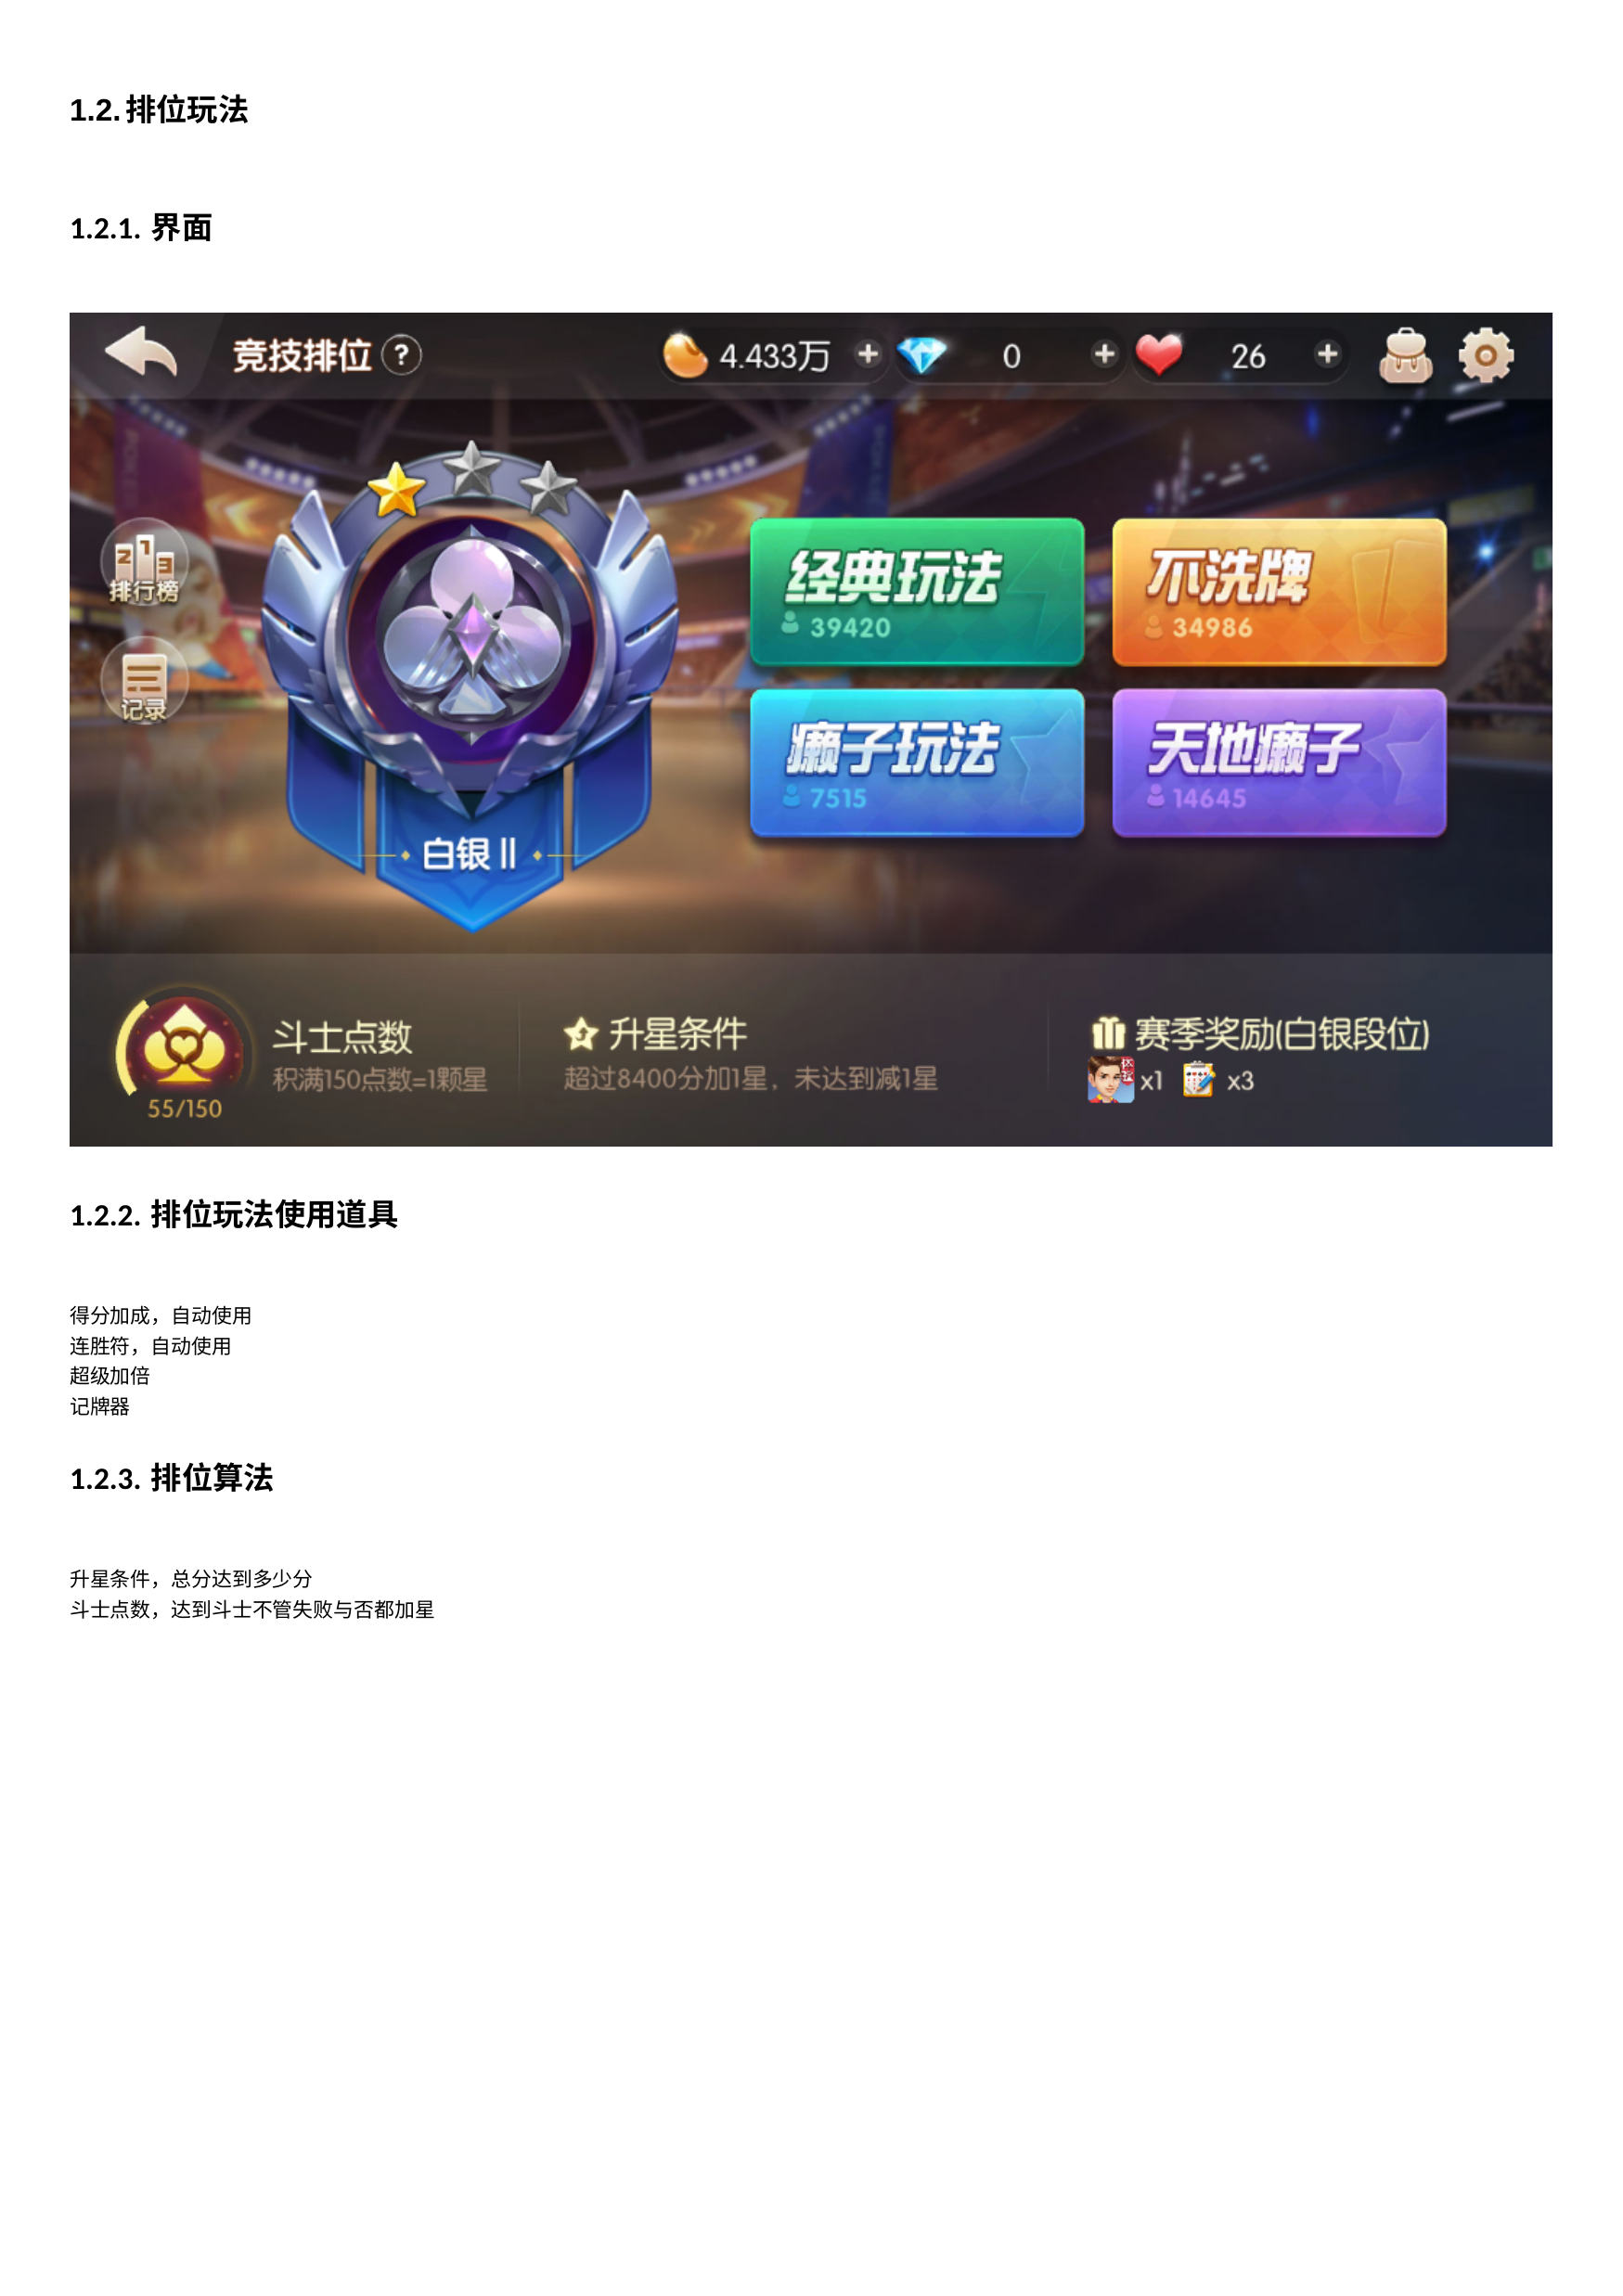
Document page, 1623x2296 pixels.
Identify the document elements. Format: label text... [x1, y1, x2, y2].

subtitle 排位玩法 [70, 77, 1552, 137]
subtitle 界面 [70, 195, 1552, 255]
picture [70, 313, 1553, 1147]
text 连胜符，自动使用 [70, 1329, 1552, 1360]
text 升星条件，总分达到多少分 [70, 1563, 1552, 1593]
subtitle 排位玩法使用道具 [70, 1182, 1552, 1242]
subtitle 排位算法 [70, 1445, 1552, 1506]
text 超级加倍 [70, 1360, 1552, 1390]
text 斗士点数，达到斗士不管失败与否都加星 [70, 1593, 1552, 1623]
text 记牌器 [70, 1390, 1552, 1420]
text 得分加成，自动使用 [70, 1300, 1552, 1329]
